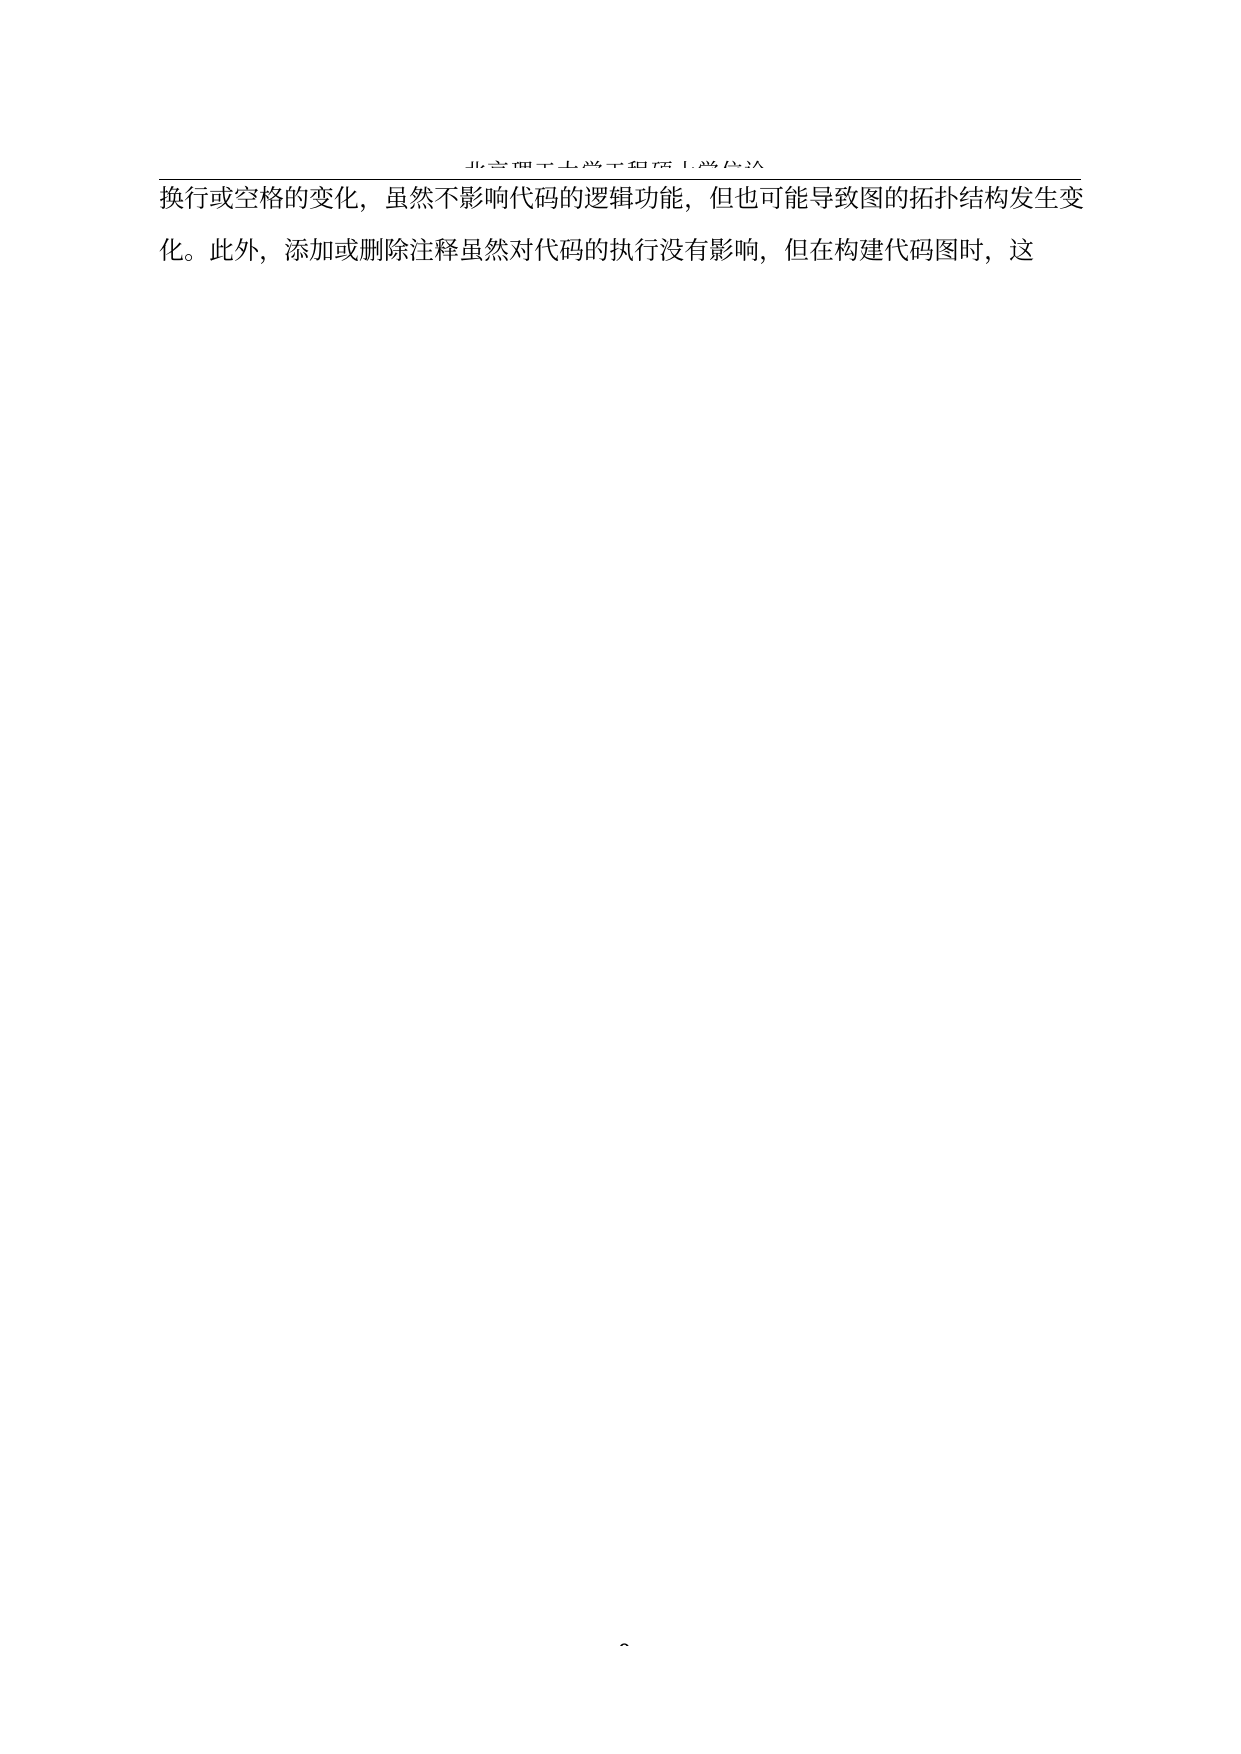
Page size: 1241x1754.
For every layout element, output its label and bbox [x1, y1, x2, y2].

list [159, 179, 1099, 266]
